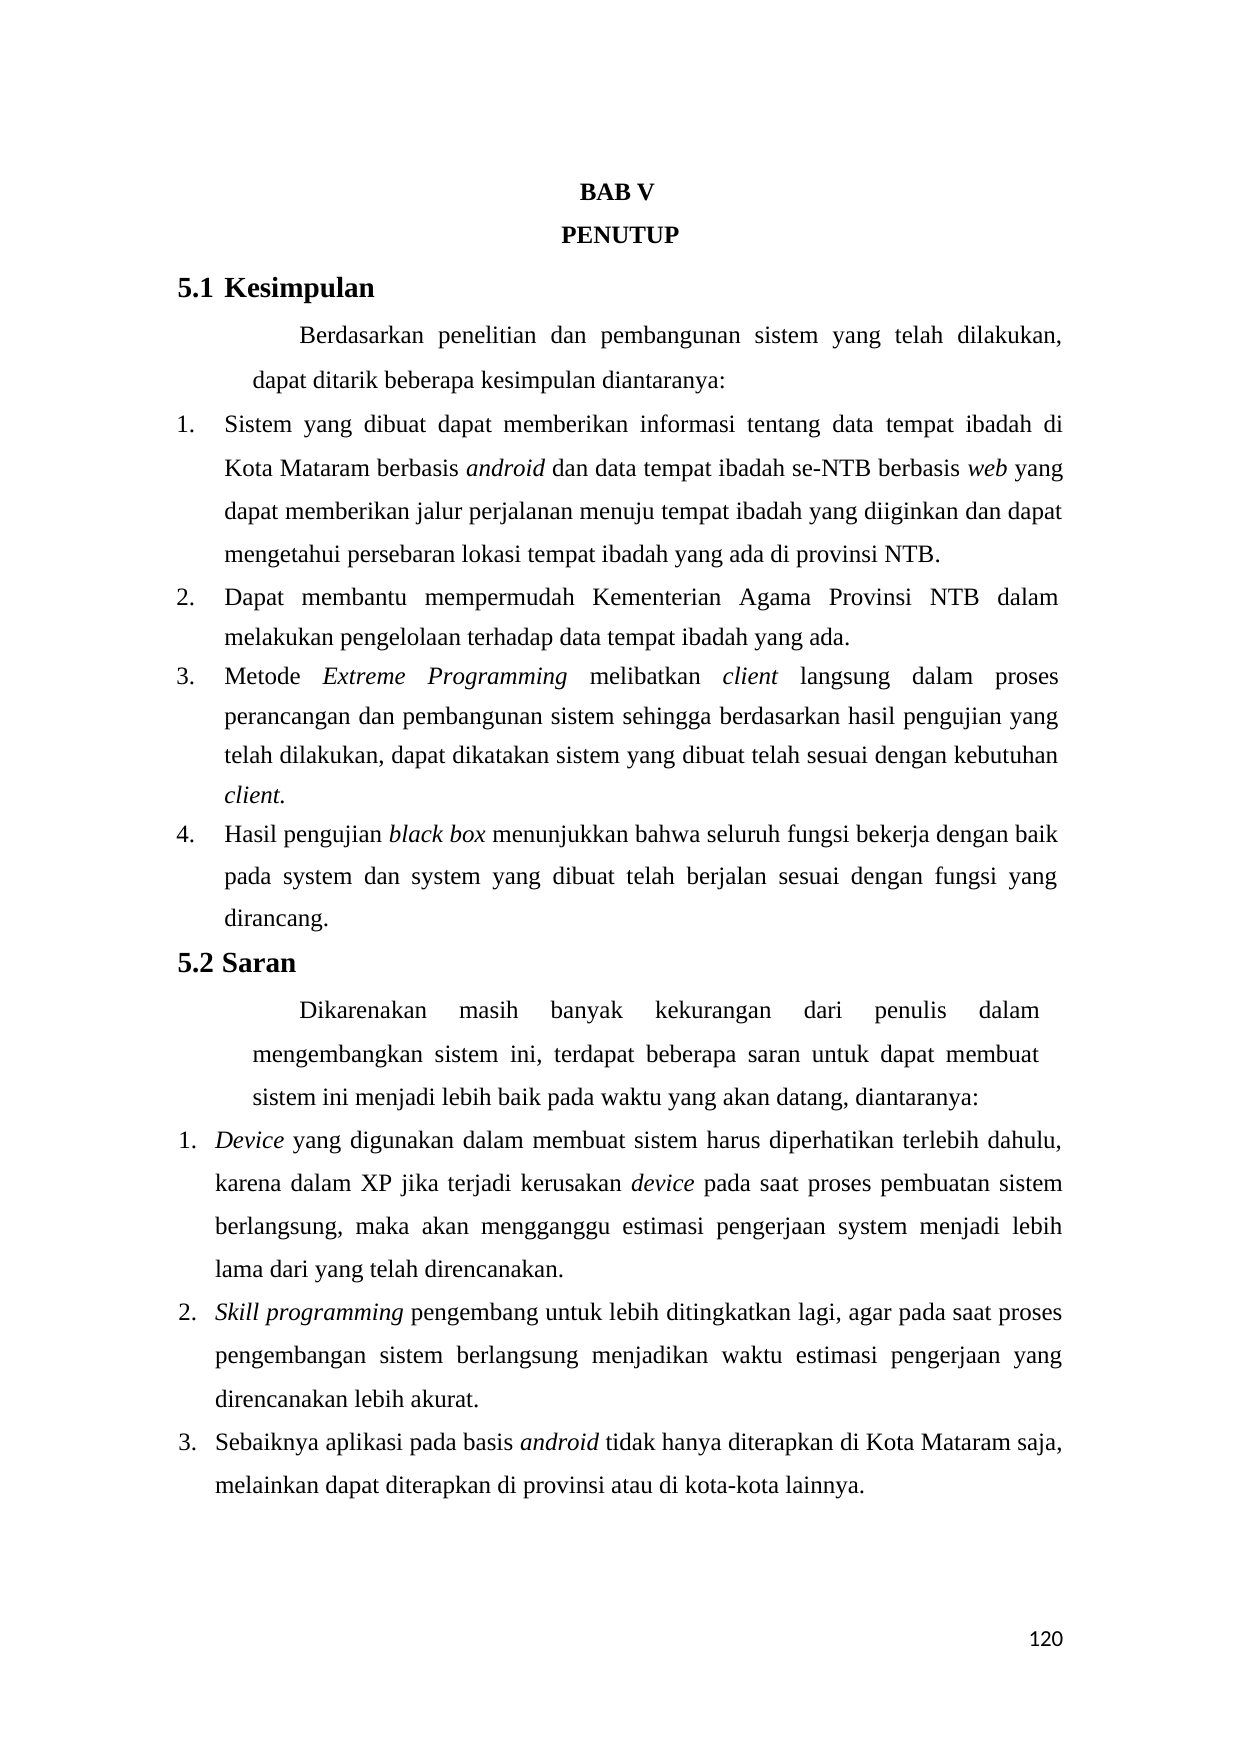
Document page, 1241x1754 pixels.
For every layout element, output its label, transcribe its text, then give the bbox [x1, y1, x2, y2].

subtitle BAB V PENUTUP [177, 177, 1063, 249]
list Skill programming pengembang untuk lebih ditingkatkan lagi, agar pada saat proses pengembangan sistem berlangsung menjadikan waktu estimasi pengerjaan yang direncanakan lebih akurat. [178, 1297, 1063, 1412]
text Berdasarkan penelitian dan pembangunan sistem yang telah dilakukan, dapat ditarik beberapa kesimpulan diantaranya: [252, 320, 1063, 393]
list Sistem yang dibuat dapat memberikan informasi tentang data tempat ibadah di Kota Mataram berbasis android dan data tempat ibadah se-NTB berbasis web yang dapat memberikan jalur perjalanan menuju tempat ibadah yang diiginkan dan dapat mengetahui persebaran lokasi tempat ibadah yang ada di provinsi NTB. [176, 409, 1063, 568]
text Dikarenakan masih banyak kekurangan dari penulis dalam mengembangkan sistem ini, terdapat beberapa saran untuk dapat membuat sistem ini menjadi lebih baik pada waktu yang akan datang, diantaranya: [252, 996, 1040, 1111]
list Hasil pengujian black box menunjukkan bahwa seluruh fungsi bekerja dengan baik pada system dan system yang dibuat telah berjalan sesuai dengan fungsi yang dirancang. [176, 819, 1059, 932]
list Device yang digunakan dalam membuat sistem harus diperhatikan terlebih dahulu, karena dalam XP jika terjadi kerusakan device pada saat proses pembuatan sistem berlangsung, maka akan mengganggu estimasi pengerjaan system menjadi lebih lama dari yang telah direncanakan. [178, 1125, 1063, 1283]
list Saran [177, 945, 1063, 979]
list Dapat membantu mempermudah Kementerian Agama Provinsi NTB dalam melakukan pengelolaan terhadap data tempat ibadah yang ada. [176, 582, 1059, 650]
list Kesimpulan [177, 270, 1063, 303]
list Metode Extreme Programming melibatkan client langsung dalam proses perancangan dan pembangunan sistem sehingga berdasarkan hasil pengujian yang telah dilakukan, dapat dikatakan sistem yang dibuat telah sesuai dengan kebutuhan client. [176, 661, 1059, 809]
list Sebaiknya aplikasi pada basis android tidak hanya diterapkan di Kota Mataram saja, melainkan dapat diterapkan di provinsi atau di kota-kota lainnya. [178, 1427, 1063, 1499]
